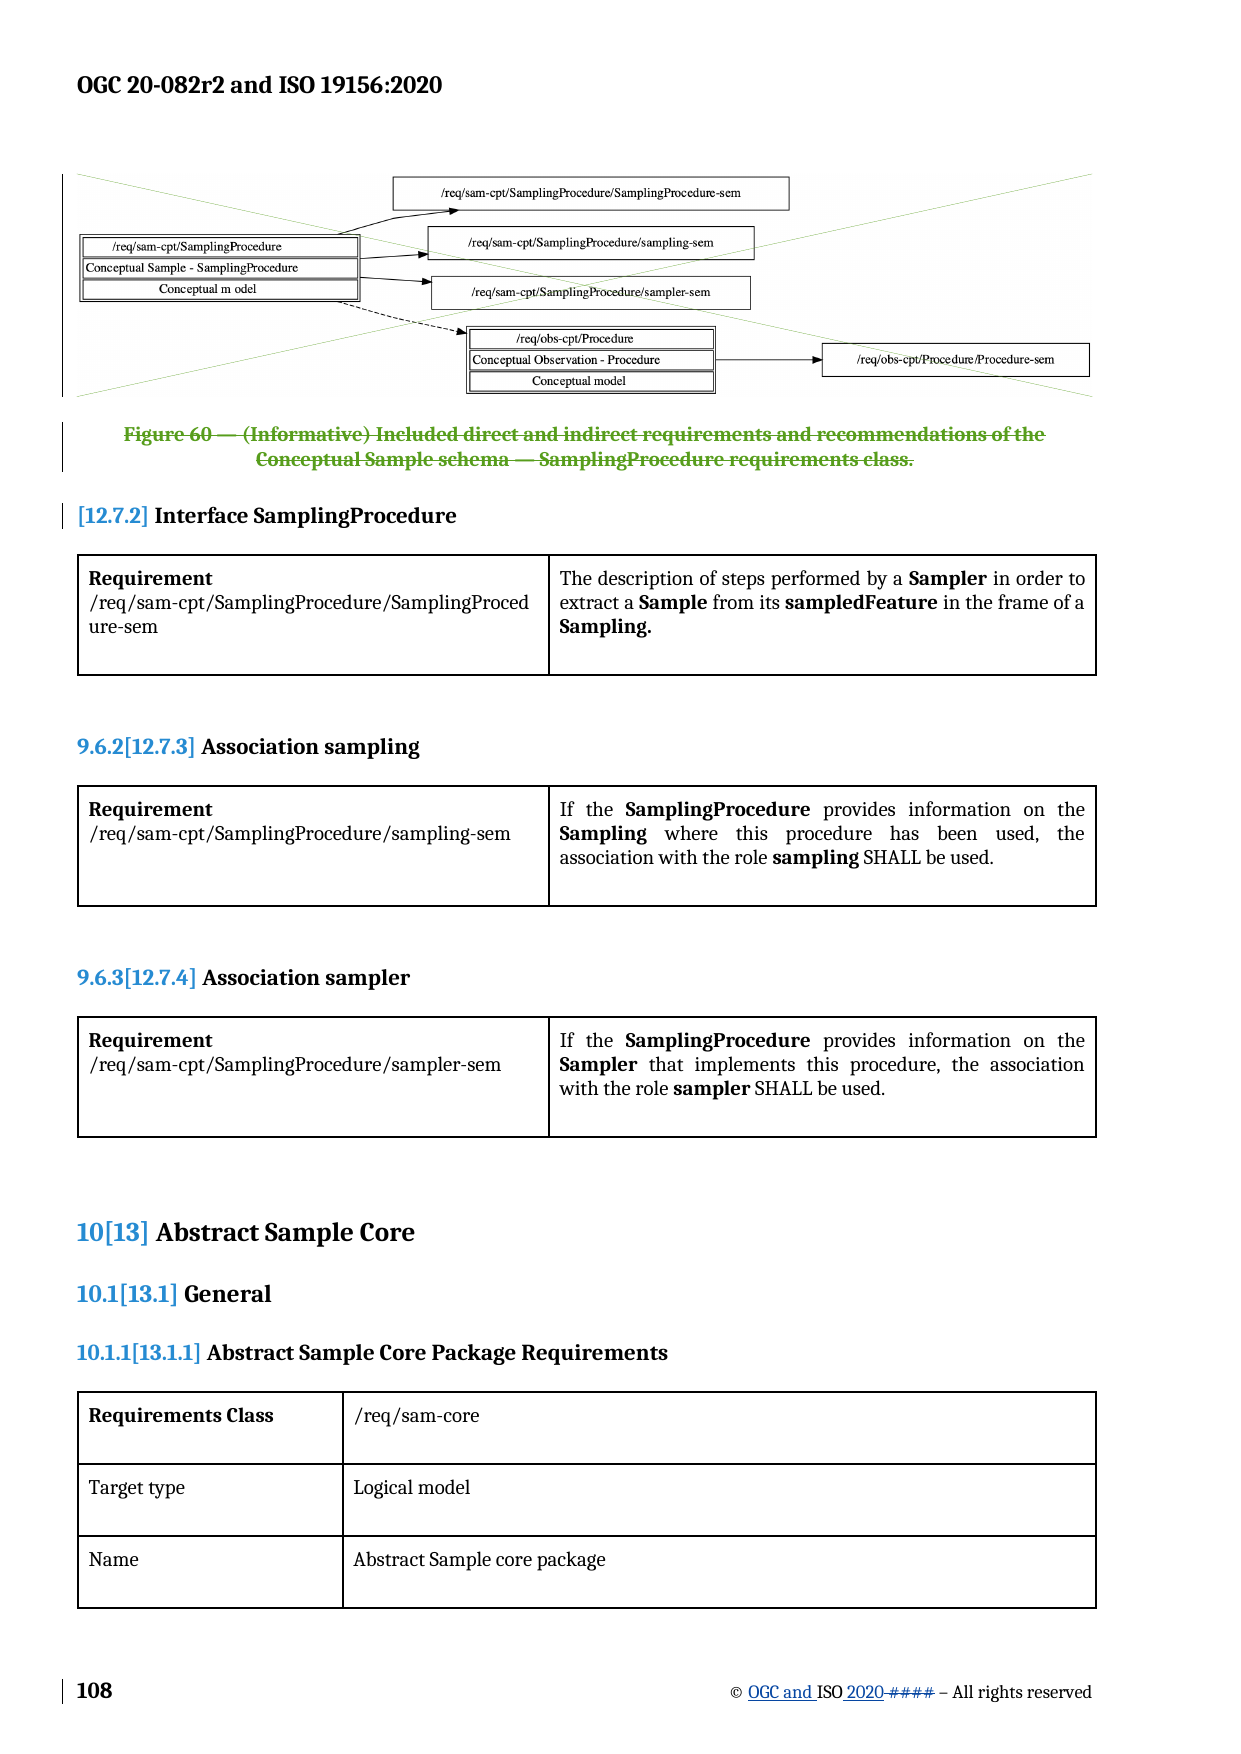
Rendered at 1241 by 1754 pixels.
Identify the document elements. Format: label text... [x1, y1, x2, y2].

picture [78, 173, 1091, 285]
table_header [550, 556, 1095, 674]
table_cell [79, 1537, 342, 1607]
subtitle Abstract Sample Core Package Requirements [77, 1340, 1092, 1366]
picture [589, 175, 1093, 396]
subtitle Abstract Sample Core [77, 1217, 1092, 1248]
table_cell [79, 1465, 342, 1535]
subtitle General [77, 1280, 1092, 1308]
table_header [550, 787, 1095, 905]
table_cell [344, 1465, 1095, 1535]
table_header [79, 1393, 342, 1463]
picture [76, 175, 580, 396]
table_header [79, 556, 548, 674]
subtitle Interface SamplingProcedure [77, 503, 1092, 529]
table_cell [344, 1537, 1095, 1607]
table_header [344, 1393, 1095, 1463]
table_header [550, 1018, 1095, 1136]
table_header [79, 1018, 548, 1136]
subtitle Association sampler [77, 965, 1092, 991]
subtitle Association sampling [77, 734, 1092, 760]
picture [81, 286, 1088, 397]
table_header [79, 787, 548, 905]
